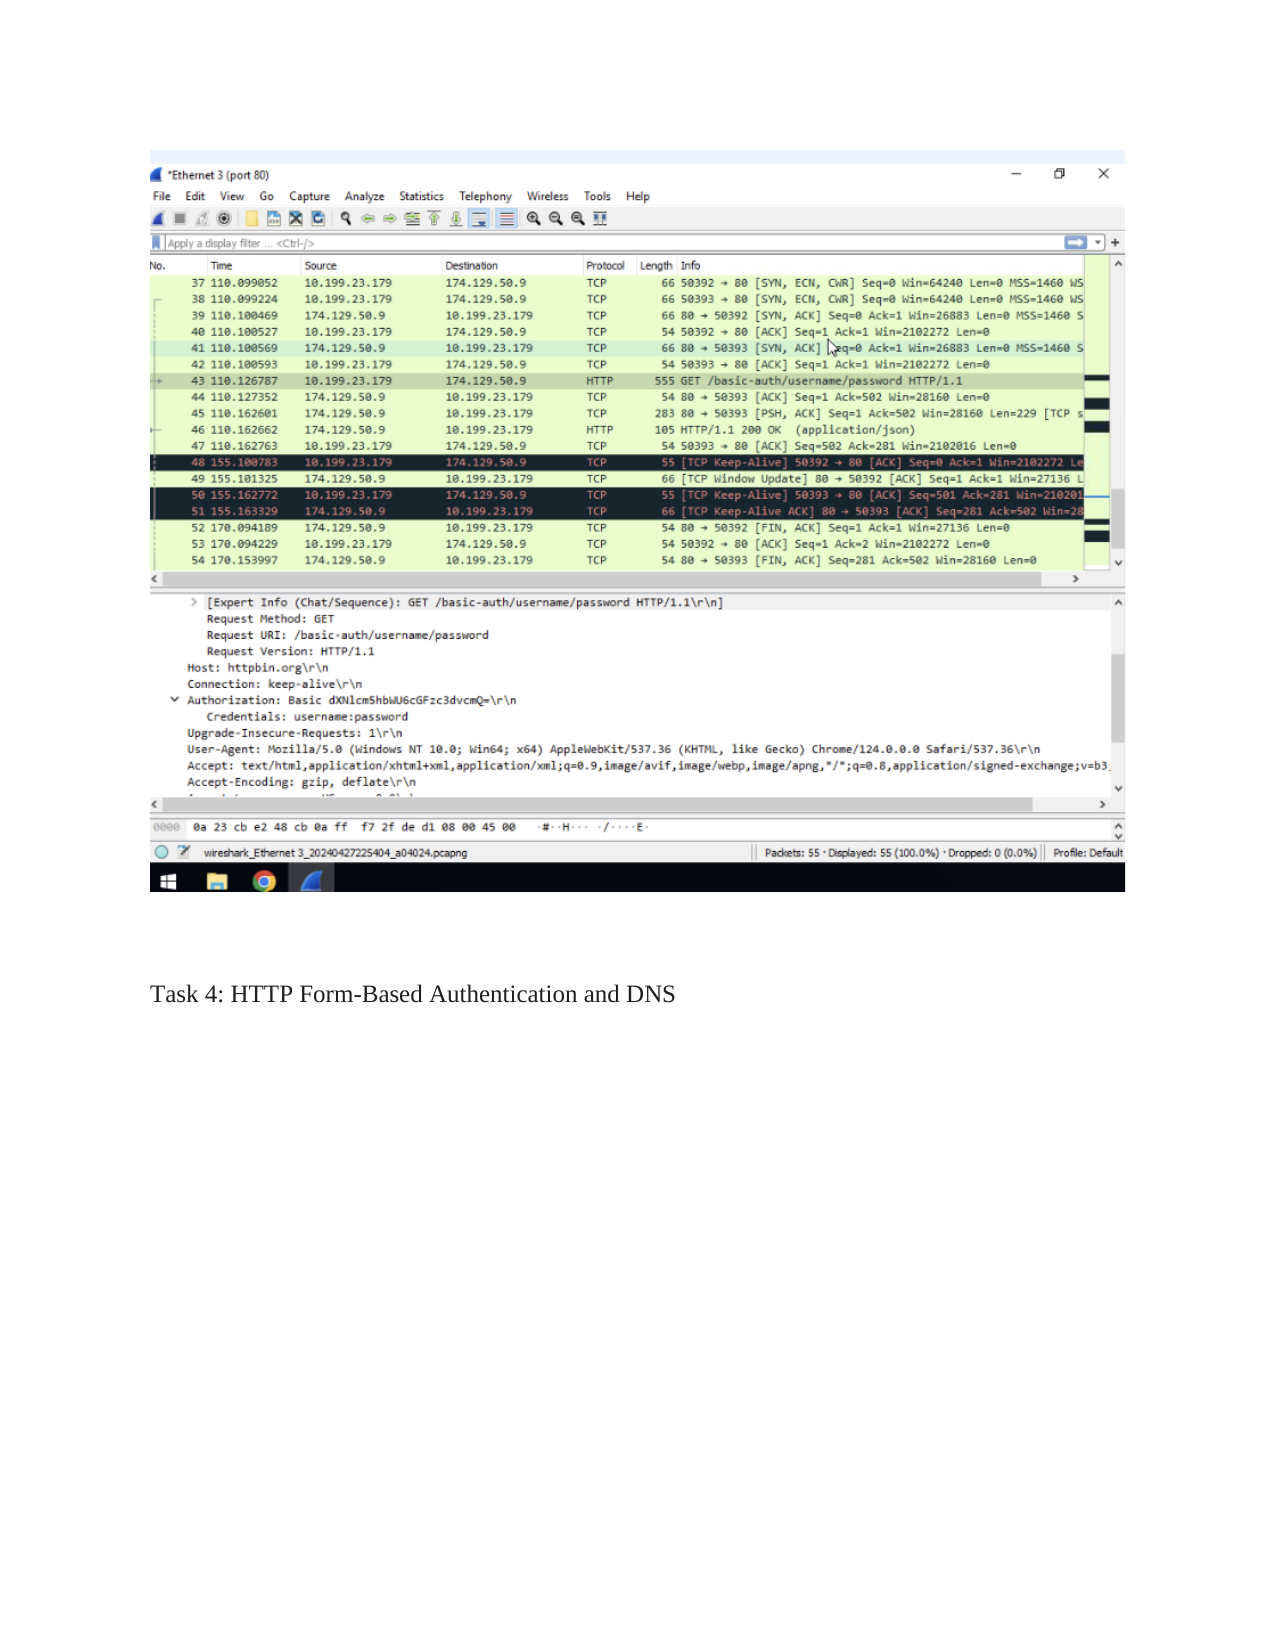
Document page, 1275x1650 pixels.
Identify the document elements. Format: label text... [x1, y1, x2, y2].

text Task 4: HTTP Form-Based Authentication and DNS [150, 979, 1125, 1008]
picture [150, 150, 1125, 892]
